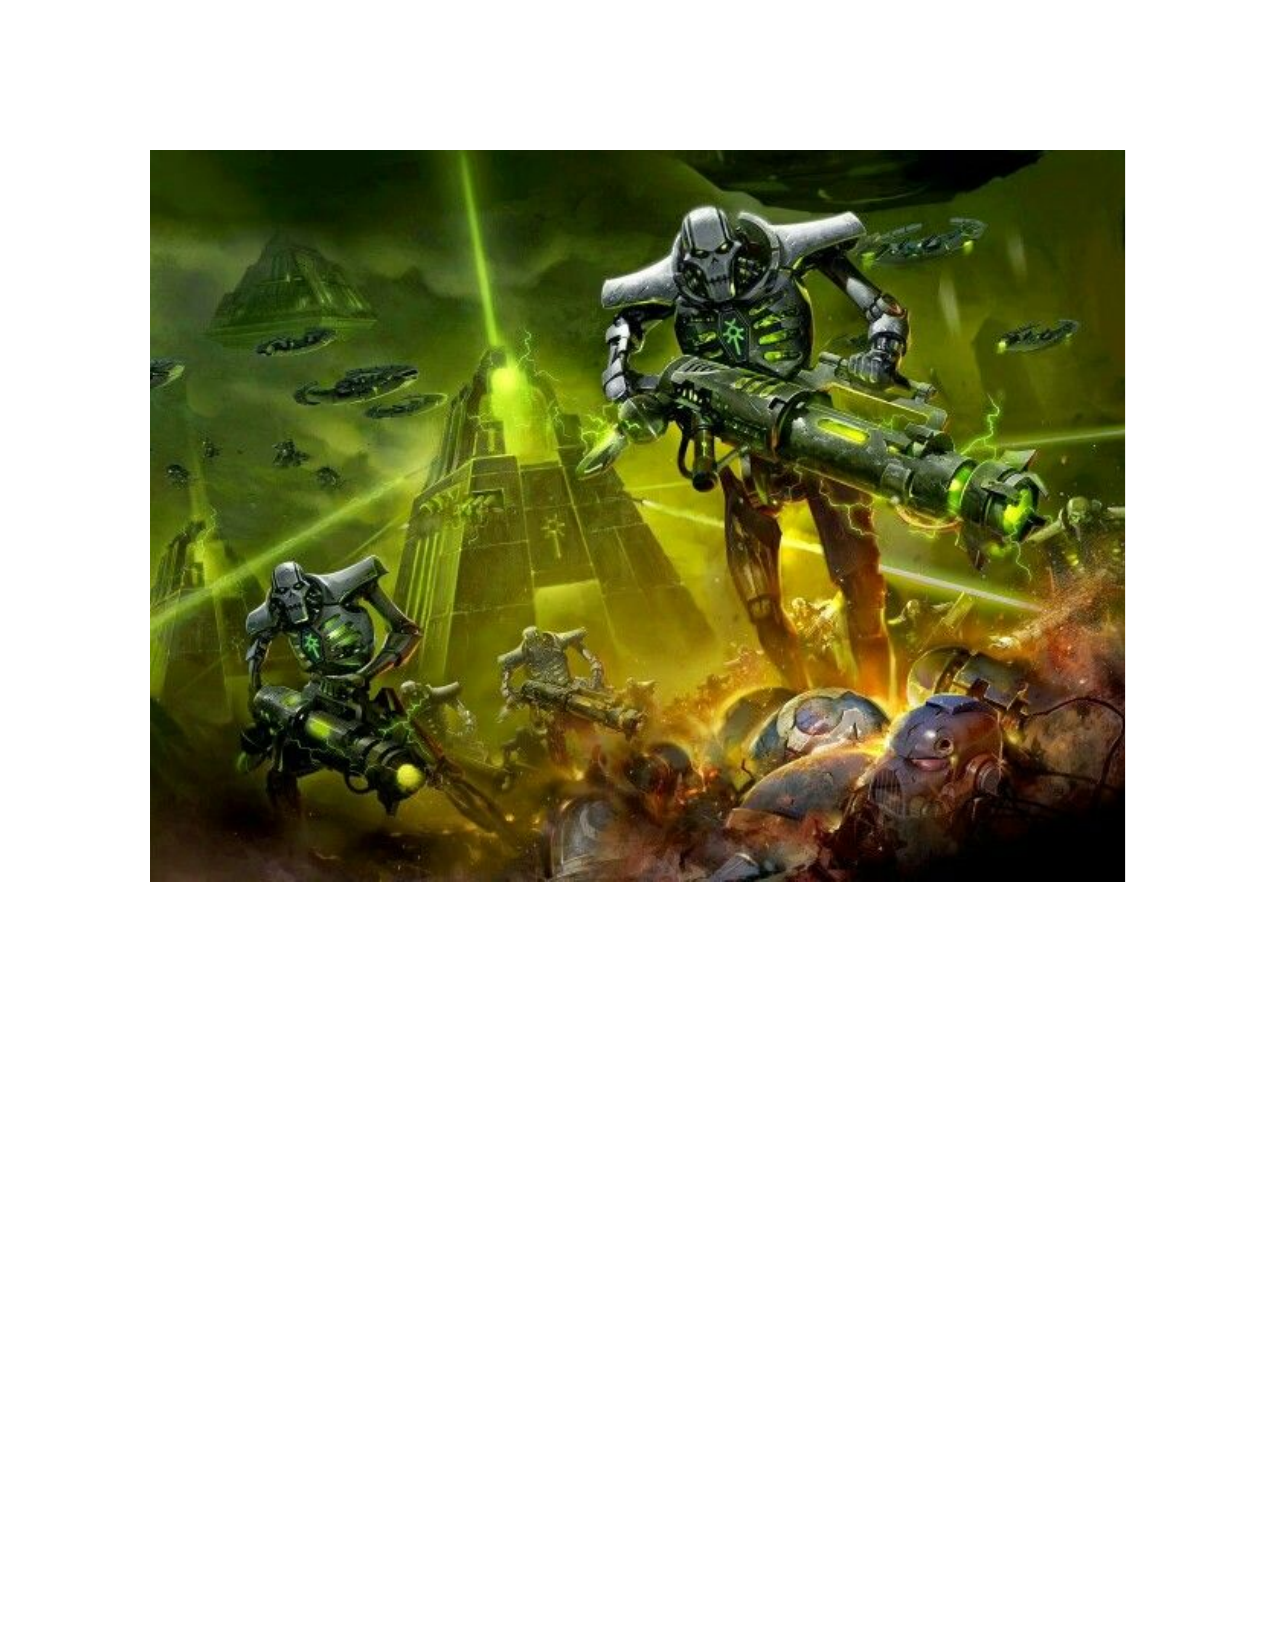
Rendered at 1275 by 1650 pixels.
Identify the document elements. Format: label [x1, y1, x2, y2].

picture [150, 150, 1125, 882]
